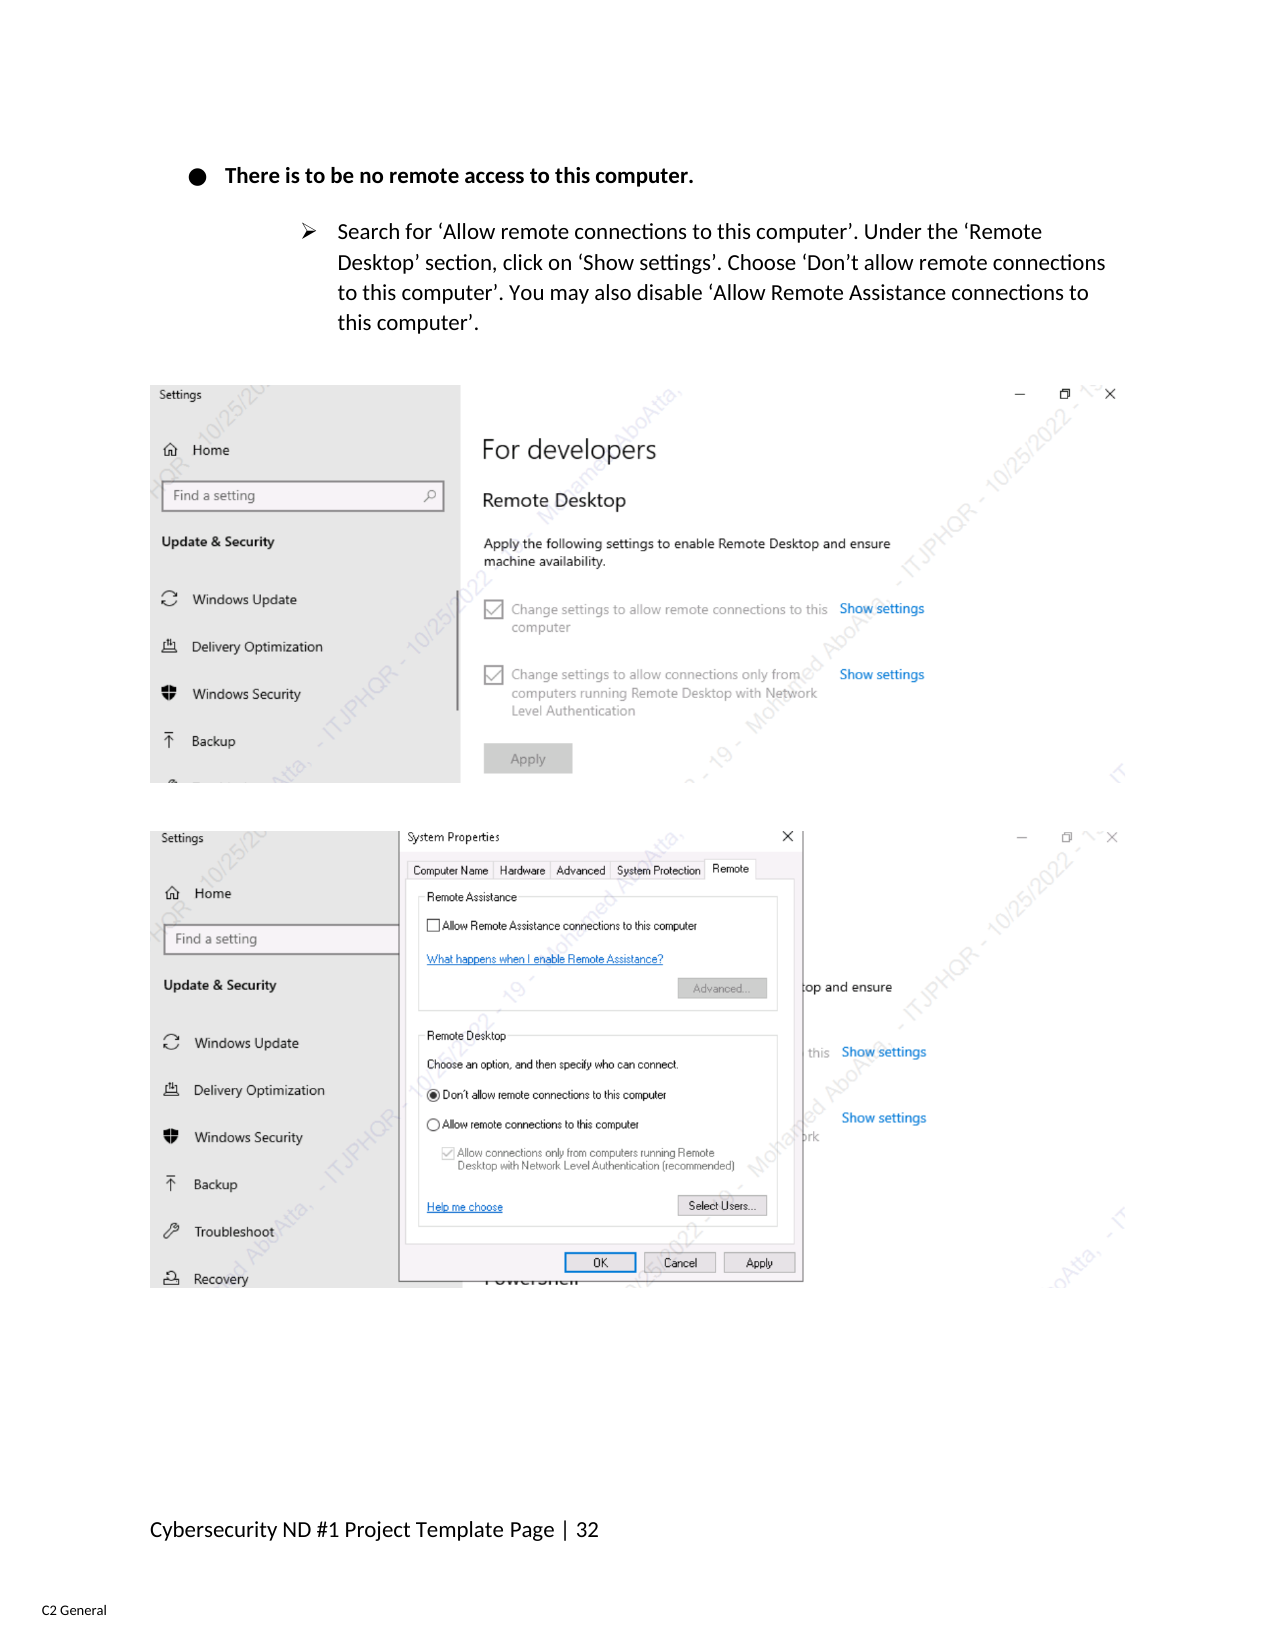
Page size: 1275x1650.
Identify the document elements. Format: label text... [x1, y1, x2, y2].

list There is to be no remote access to this computer. [187, 150, 1125, 197]
list Search for ‘Allow remote connections to this computer’. Under the ‘Remote Desktop’ section, click on ‘Show settings’. Choose ‘Don’t allow remote connections to this computer’. You may also disable ‘Allow Remote Assistance connections to this computer’. [300, 217, 1125, 366]
picture [150, 385, 1125, 783]
picture [150, 831, 1125, 1288]
